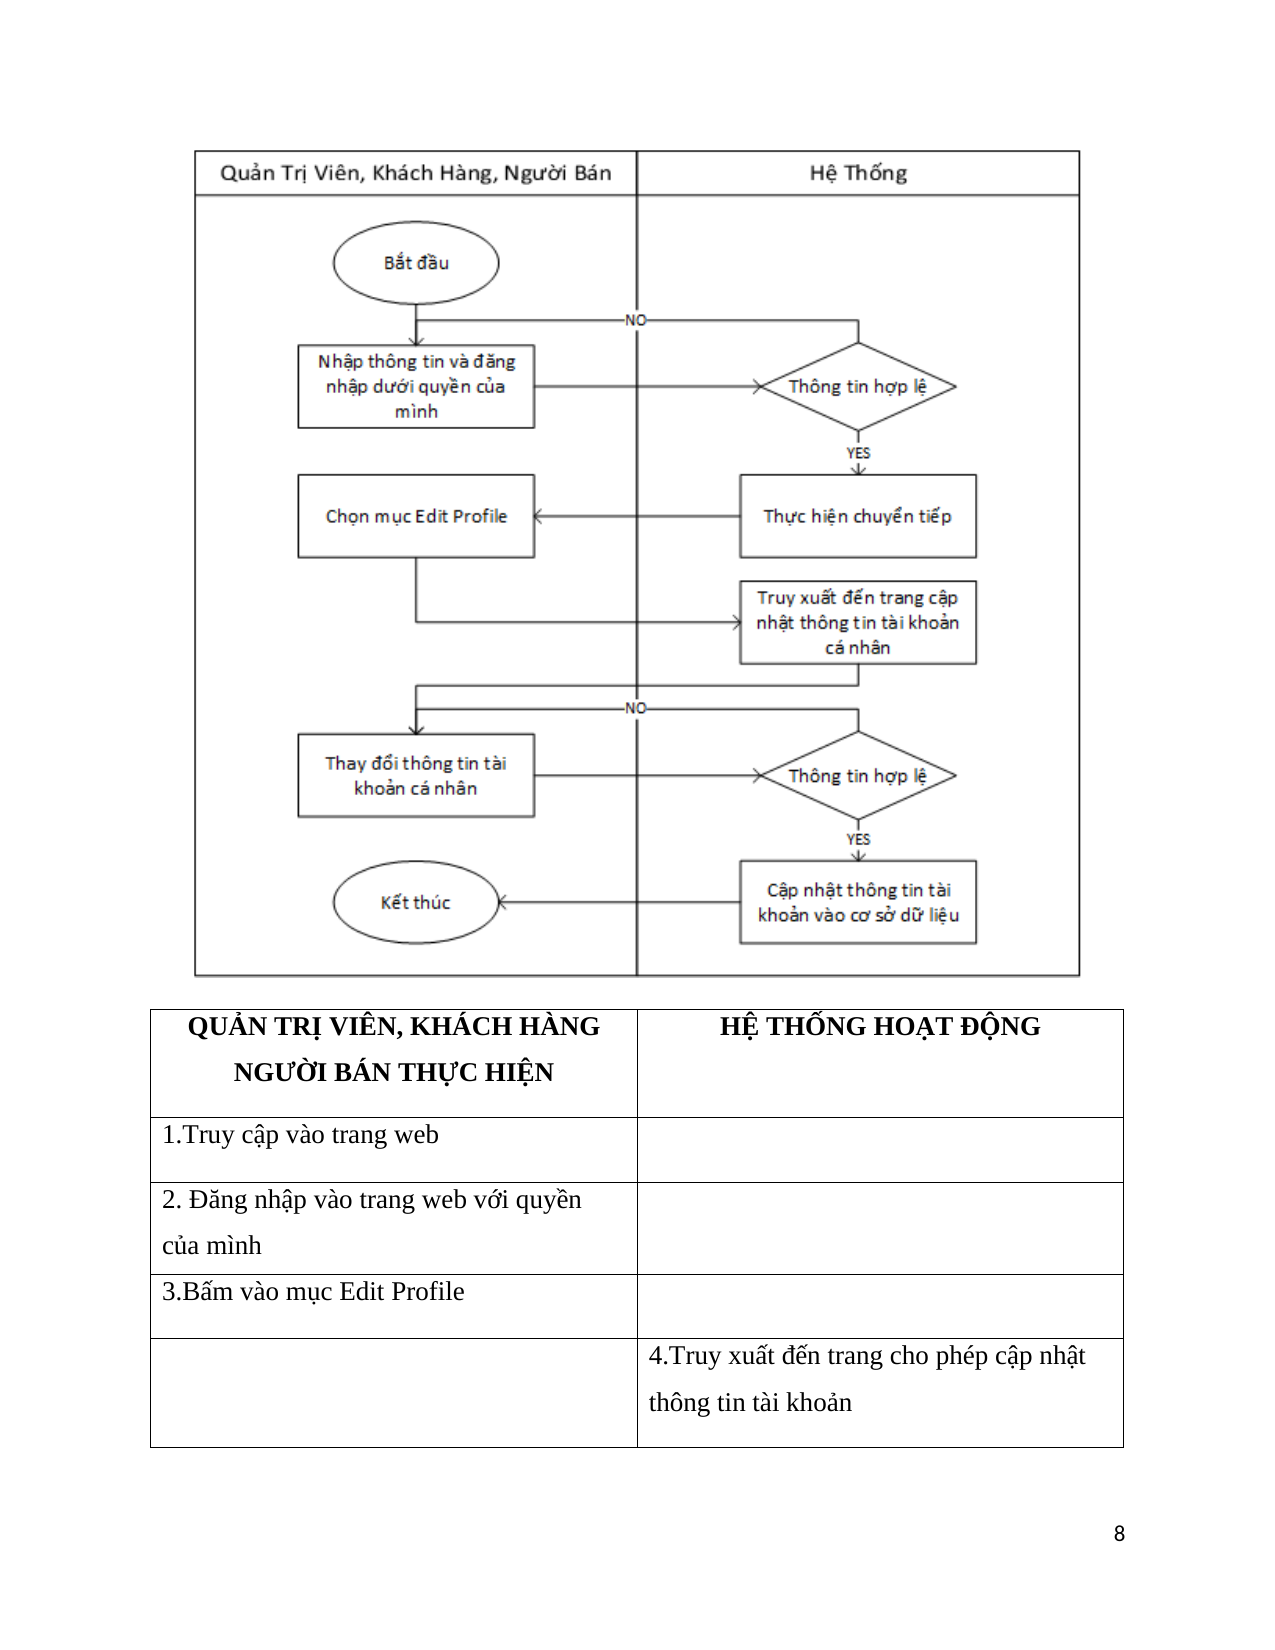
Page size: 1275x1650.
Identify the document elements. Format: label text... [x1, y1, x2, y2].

table_cell [151, 1339, 637, 1447]
table_cell 1.Truy cập vào trang web [151, 1118, 637, 1182]
table_cell 3.Bấm vào mục Edit Profile [151, 1275, 637, 1338]
table_cell [638, 1275, 1123, 1338]
table_cell 2. Đăng nhập vào trang web với quyền của mình [151, 1183, 637, 1274]
table_cell [638, 1118, 1123, 1182]
table_cell 4.Truy xuất đến trang cho phép cập nhật thông tin tài khoản [638, 1339, 1123, 1447]
table_header QUẢN TRỊ VIÊN, KHÁCH HÀNG NGƯỜI BÁN THỰC HIỆN [151, 1010, 637, 1117]
table_header HỆ THỐNG HOẠT ĐỘNG [638, 1010, 1123, 1117]
picture [193, 150, 1082, 978]
table_cell [638, 1183, 1123, 1274]
